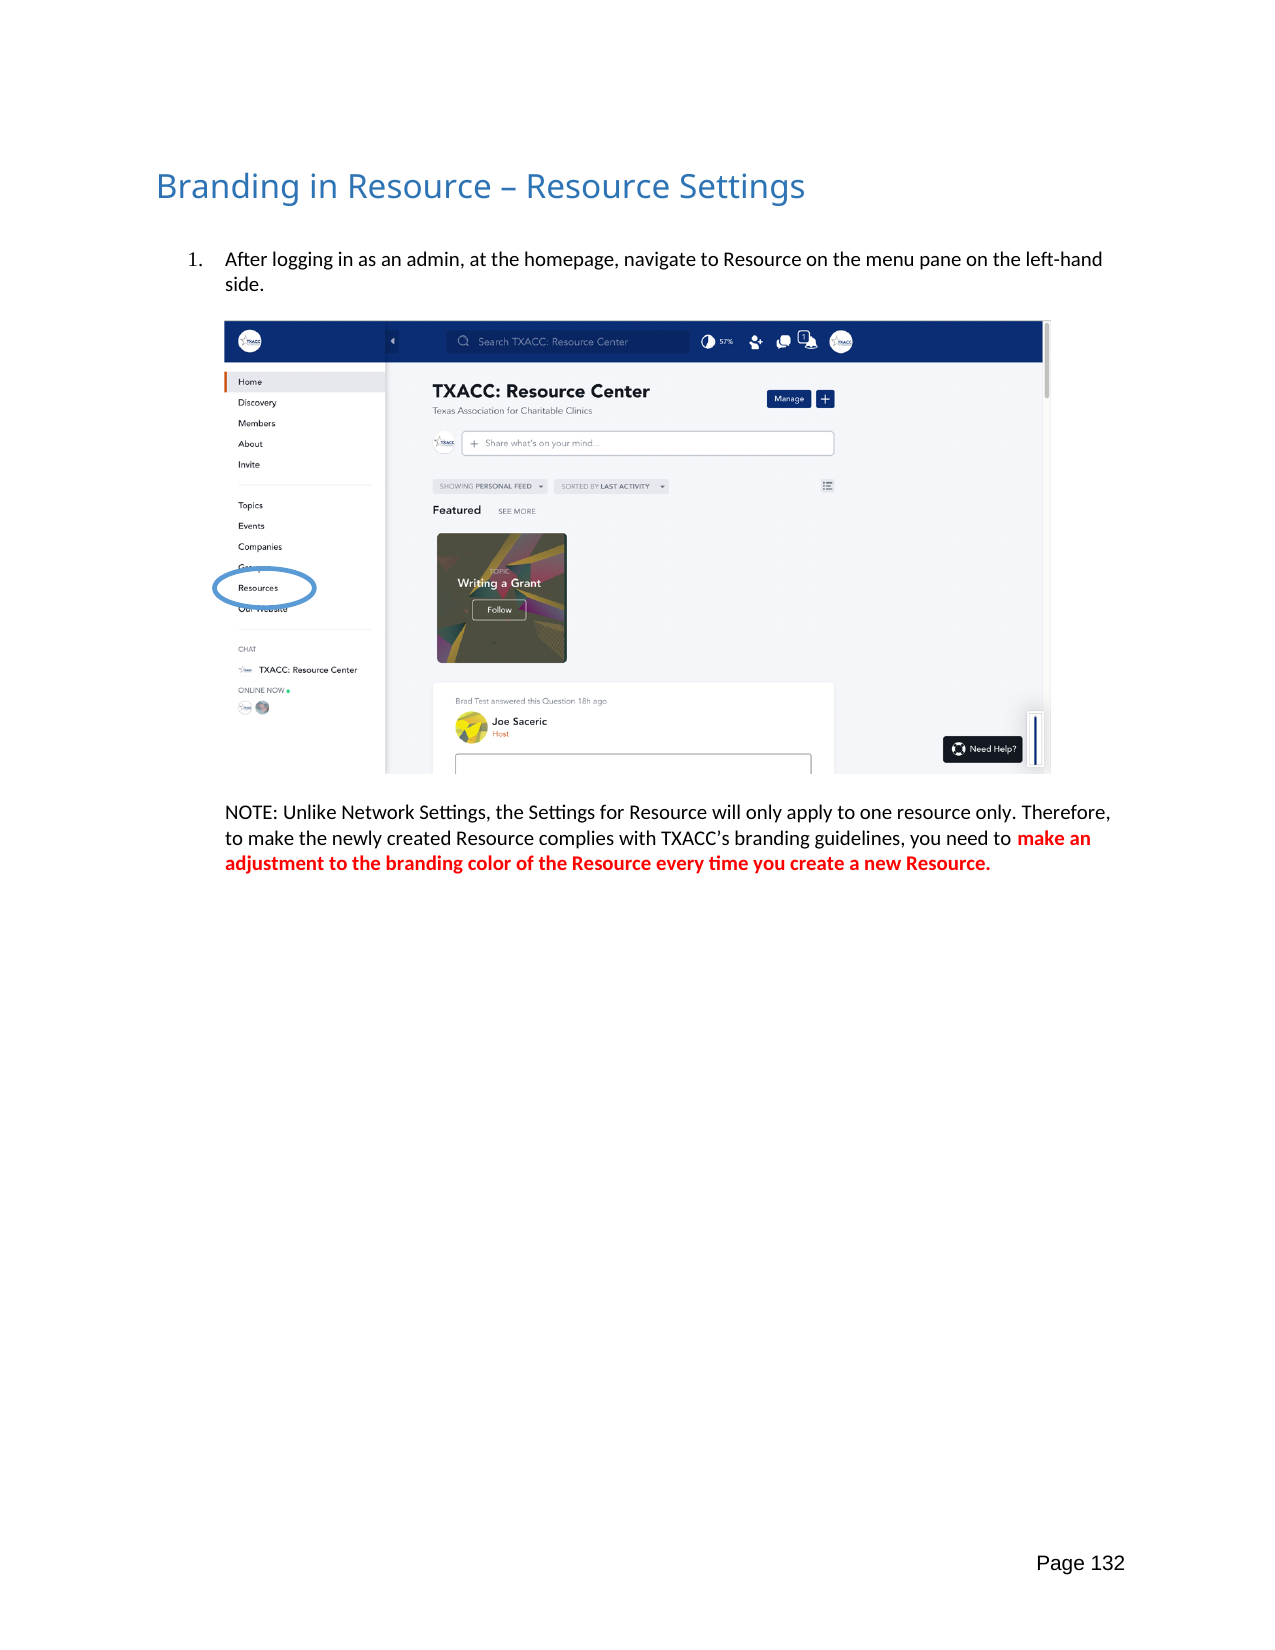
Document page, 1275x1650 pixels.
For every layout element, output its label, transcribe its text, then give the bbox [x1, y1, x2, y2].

picture [224, 320, 1051, 774]
picture [224, 571, 311, 605]
subtitle Branding in Resource – Resource Settings [156, 162, 1087, 208]
list After logging in as an admin, at the homepage, navigate to Resource on the menu pane on the left-hand side. [187, 246, 1125, 297]
text NOTE: Unlike Network Settings, the Settings for Resource will only apply to one resource only. Therefore, to make the newly created Resource complies with TXACC’s branding guidelines, you need to make an adjustment to the branding color of the Resource every time you create a new Resource. [225, 799, 1125, 876]
